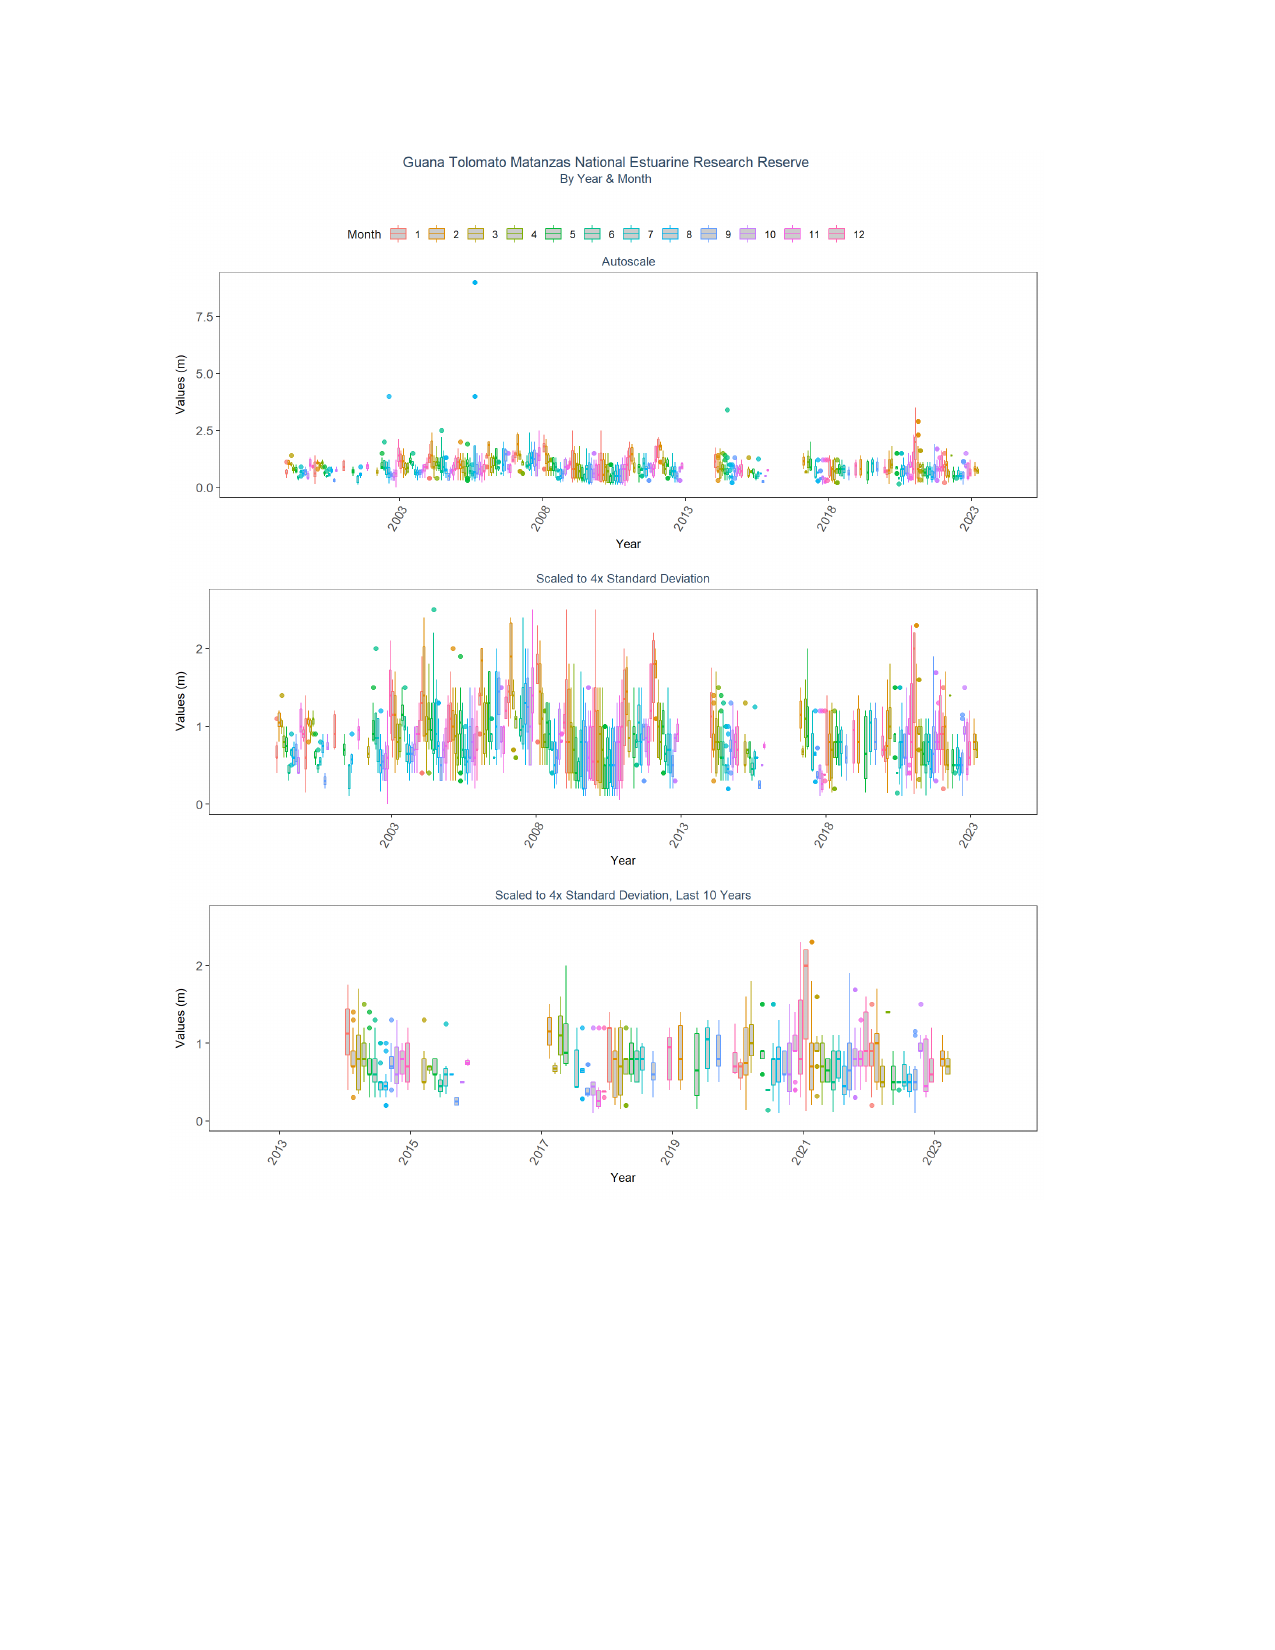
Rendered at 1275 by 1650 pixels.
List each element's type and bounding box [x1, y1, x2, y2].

picture [168, 150, 1044, 1200]
